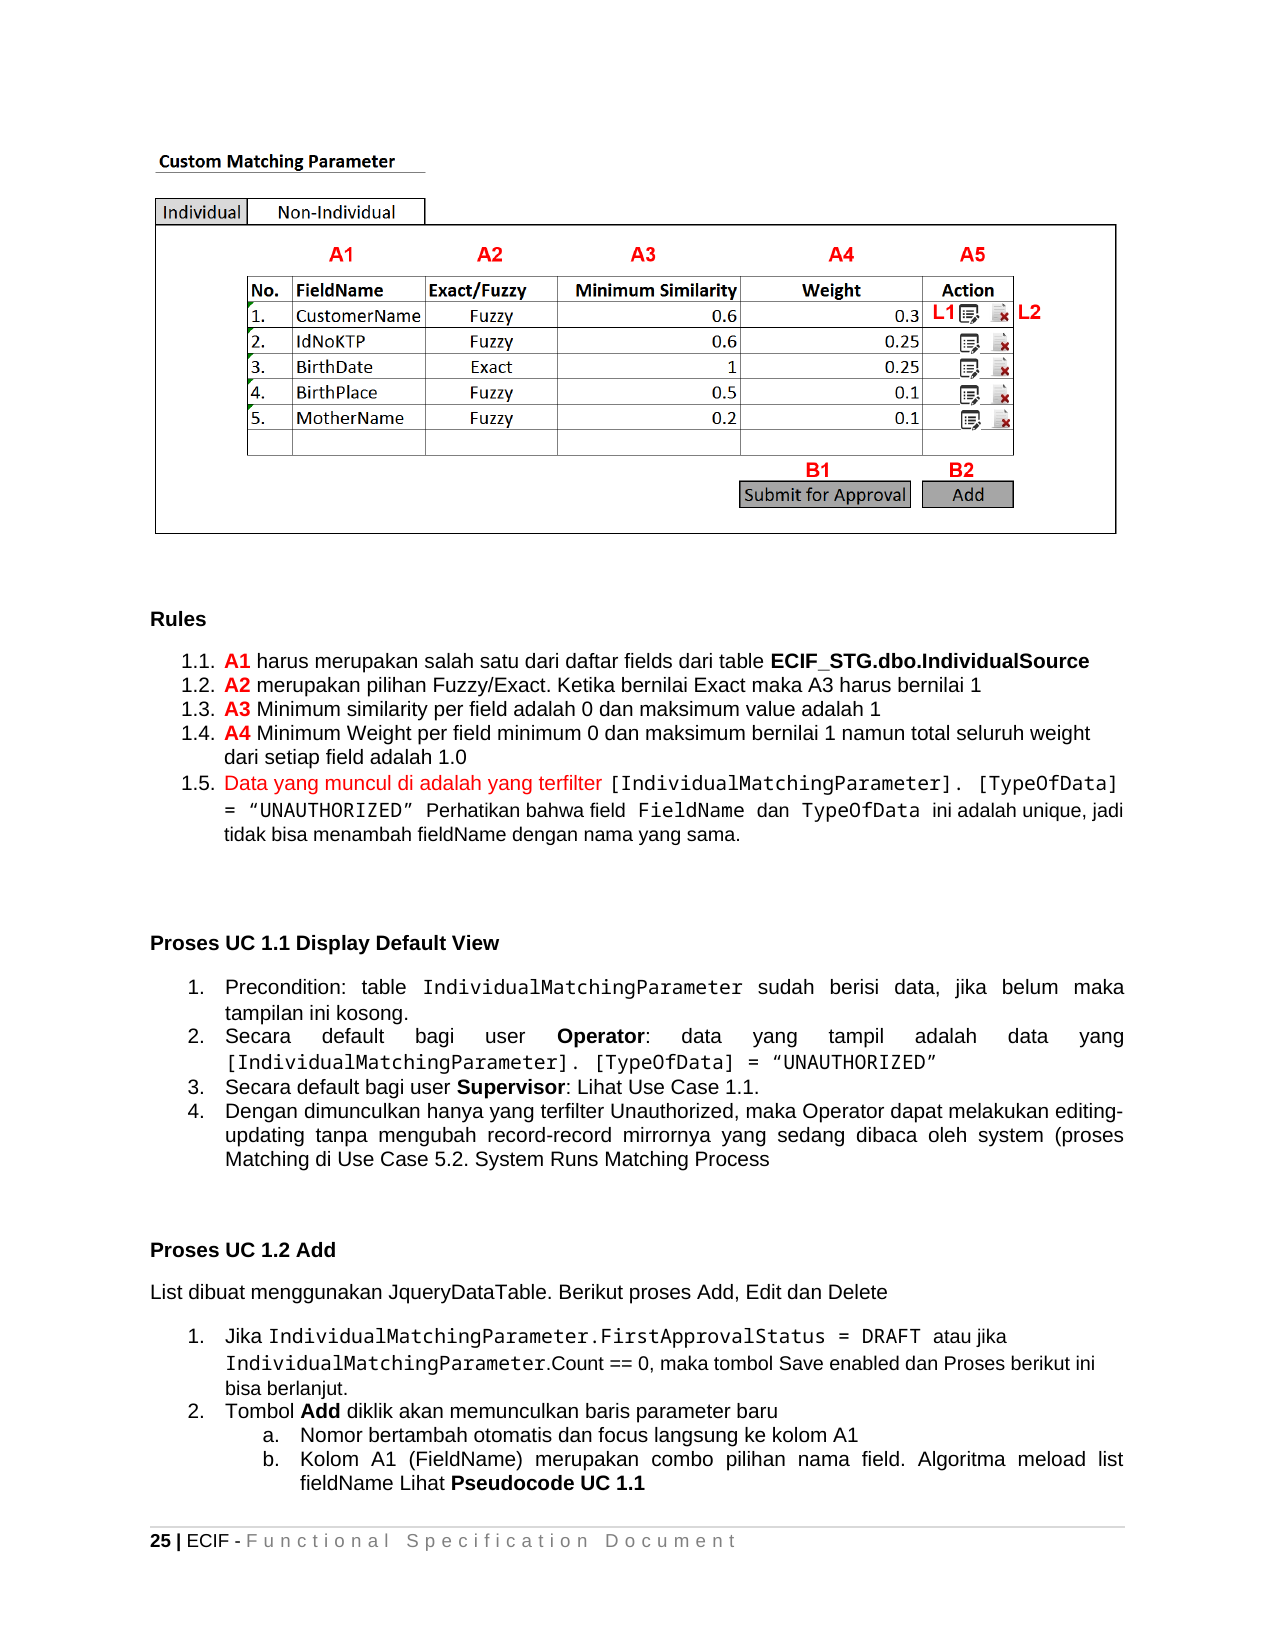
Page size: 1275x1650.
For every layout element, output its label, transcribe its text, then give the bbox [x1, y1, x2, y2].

text Proses UC 1.2 Add [150, 1237, 1125, 1261]
list Dengan dimunculkan hanya yang terfilter Unauthorized, maka Operator dapat melakukan editing-updating tanpa mengubah record-record mirrornya yang sedang dibaca oleh system (proses Matching di Use Case 5.2. System Runs Matching Process [187, 1099, 1125, 1171]
list Secara default bagi user Supervisor: Lihat Use Case 1.1. [187, 1075, 1125, 1099]
picture [150, 150, 1125, 546]
list Tombol Add diklik akan memunculkan baris parameter baru [187, 1399, 1125, 1423]
text Proses UC 1.1 Display Default View [150, 931, 1125, 955]
list A2 merupakan pilihan Fuzzy/Exact. Ketika bernilai Exact maka A3 harus bernilai 1 [181, 673, 1125, 697]
list A1 harus merupakan salah satu dari daftar fields dari table ECIF_STG.dbo.IndividualSource [181, 649, 1125, 673]
list Kolom A1 (FieldName) merupakan combo pilihan nama field. Algoritma meload list fieldName Lihat Pseudocode UC 1.1 [262, 1447, 1125, 1495]
list Data yang muncul di adalah yang terfilter [IndividualMatchingParameter]. [TypeOfData] = “UNAUTHORIZED” Perhatikan bahwa field FieldName dan TypeOfData ini adalah unique, jadi tidak bisa menambah fieldName dengan nama yang sama. [181, 769, 1125, 846]
text Rules [150, 607, 1125, 631]
text List dibuat menggunakan JqueryDataTable. Berikut proses Add, Edit dan Delete [150, 1280, 1125, 1304]
list A4 Minimum Weight per field minimum 0 dan maksimum bernilai 1 namun total seluruh weight dari setiap field adalah 1.0 [181, 721, 1125, 769]
list A3 Minimum similarity per field adalah 0 dan maksimum value adalah 1 [181, 697, 1125, 721]
list Jika IndividualMatchingParameter.FirstApprovalStatus = DRAFT atau jika IndividualMatchingParameter.Count == 0, maka tombol Save enabled dan Proses berikut ini bisa berlanjut. [187, 1322, 1125, 1399]
list Precondition: table IndividualMatchingParameter sudah berisi data, jika belum maka tampilan ini kosong. [187, 973, 1125, 1024]
list Nomor bertambah otomatis dan focus langsung ke kolom A1 [262, 1423, 1125, 1447]
list Secara default bagi user Operator: data yang tampil adalah data yang [IndividualMatchingParameter]. [TypeOfData] = “UNAUTHORIZED” [187, 1024, 1125, 1075]
